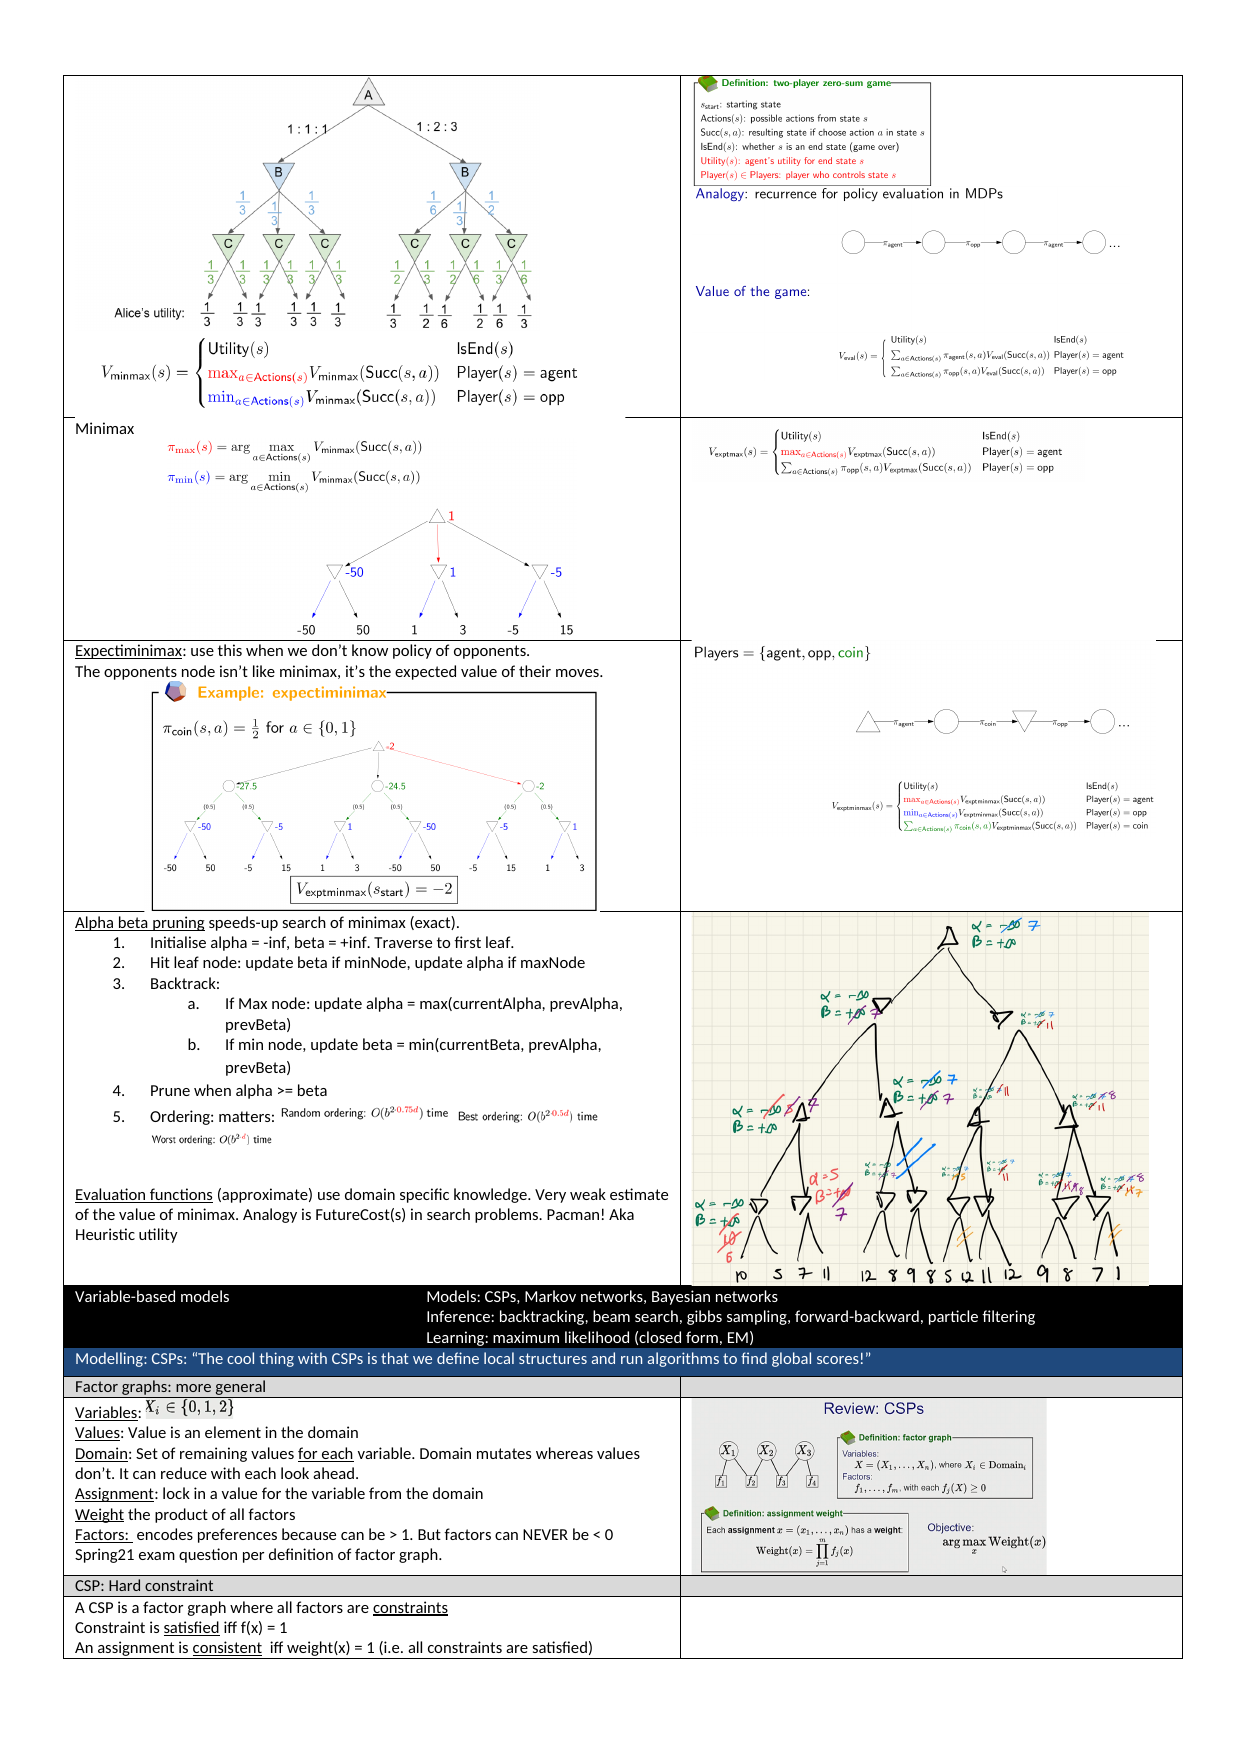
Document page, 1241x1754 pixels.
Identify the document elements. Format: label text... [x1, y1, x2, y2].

table_cell CSP: Hard constraint [64, 1576, 680, 1596]
table_cell [681, 418, 1182, 639]
table_cell [681, 1597, 1182, 1658]
picture [691, 76, 1131, 381]
table_cell Variable-based models [64, 1286, 414, 1347]
table_cell Models: CSPs, Markov networks, Bayesian networks Inference: backtracking, beam search, gibbs sampling, forward-backward, particle filtering Learning: maximum likelihood (closed form, EM) [415, 1286, 1182, 1347]
table_cell [1149, 912, 1182, 1285]
table_cell Factor graphs: more general [64, 1377, 680, 1397]
picture [456, 1106, 599, 1123]
table_cell Alpha beta pruning speeds-up search of minimax (exact). Initialise alpha = -inf, beta = +inf. Traverse to first leaf. Hit leaf node: update beta if minNode, update alpha if maxNode Backtrack: If Max node: update alpha = max(currentAlpha, prevAlpha, prevBeta) If min node, update beta = min(currentBeta, prevAlpha, prevBeta) Prune when alpha >= beta Ordering: matters: Evaluation functions (approximate) use domain specific knowledge. Very weak estimate of the value of minimax. Analogy is FutureCost(s) in search problems. Pacman! Aka Heuristic utility [64, 912, 680, 1285]
table_cell [1047, 1398, 1182, 1574]
table_cell [681, 1576, 1182, 1596]
table_cell Variables: Values: Value is an element in the domain Domain: Set of remaining values for each variable. Domain mutates whereas values don’t. It can reduce with each look ahead. Assignment: lock in a value for the variable from the domain Weight the product of all factors Factors: encodes preferences because can be > 1. But factors can NEVER be < 0 Spring21 exam question per definition of factor graph. [64, 1398, 680, 1574]
table_cell Expectiminimax: use this when we don’t know policy of opponents. The opponents node isn’t like minimax, it’s the expected value of their moves. [64, 641, 680, 911]
picture [691, 1398, 1047, 1575]
picture [166, 438, 578, 640]
picture [279, 1104, 452, 1123]
table_cell [681, 641, 1182, 911]
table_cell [64, 1597, 680, 1658]
picture [691, 640, 1156, 837]
table_cell Modelling: CSPs: “The cool thing with CSPs is that we define local structures and run algorithms to find global scores!” [64, 1348, 1182, 1376]
table_cell [681, 912, 691, 1285]
table_cell [681, 1377, 1182, 1397]
table_cell [64, 76, 75, 417]
table_cell [681, 1398, 691, 1574]
picture [691, 418, 1086, 482]
picture [144, 681, 600, 912]
table_cell [681, 76, 1182, 417]
picture [75, 76, 626, 418]
picture [691, 912, 1149, 1286]
table_cell Minimax [64, 418, 680, 639]
picture [145, 1398, 234, 1419]
picture [150, 1131, 273, 1145]
table_cell [540, 76, 680, 417]
